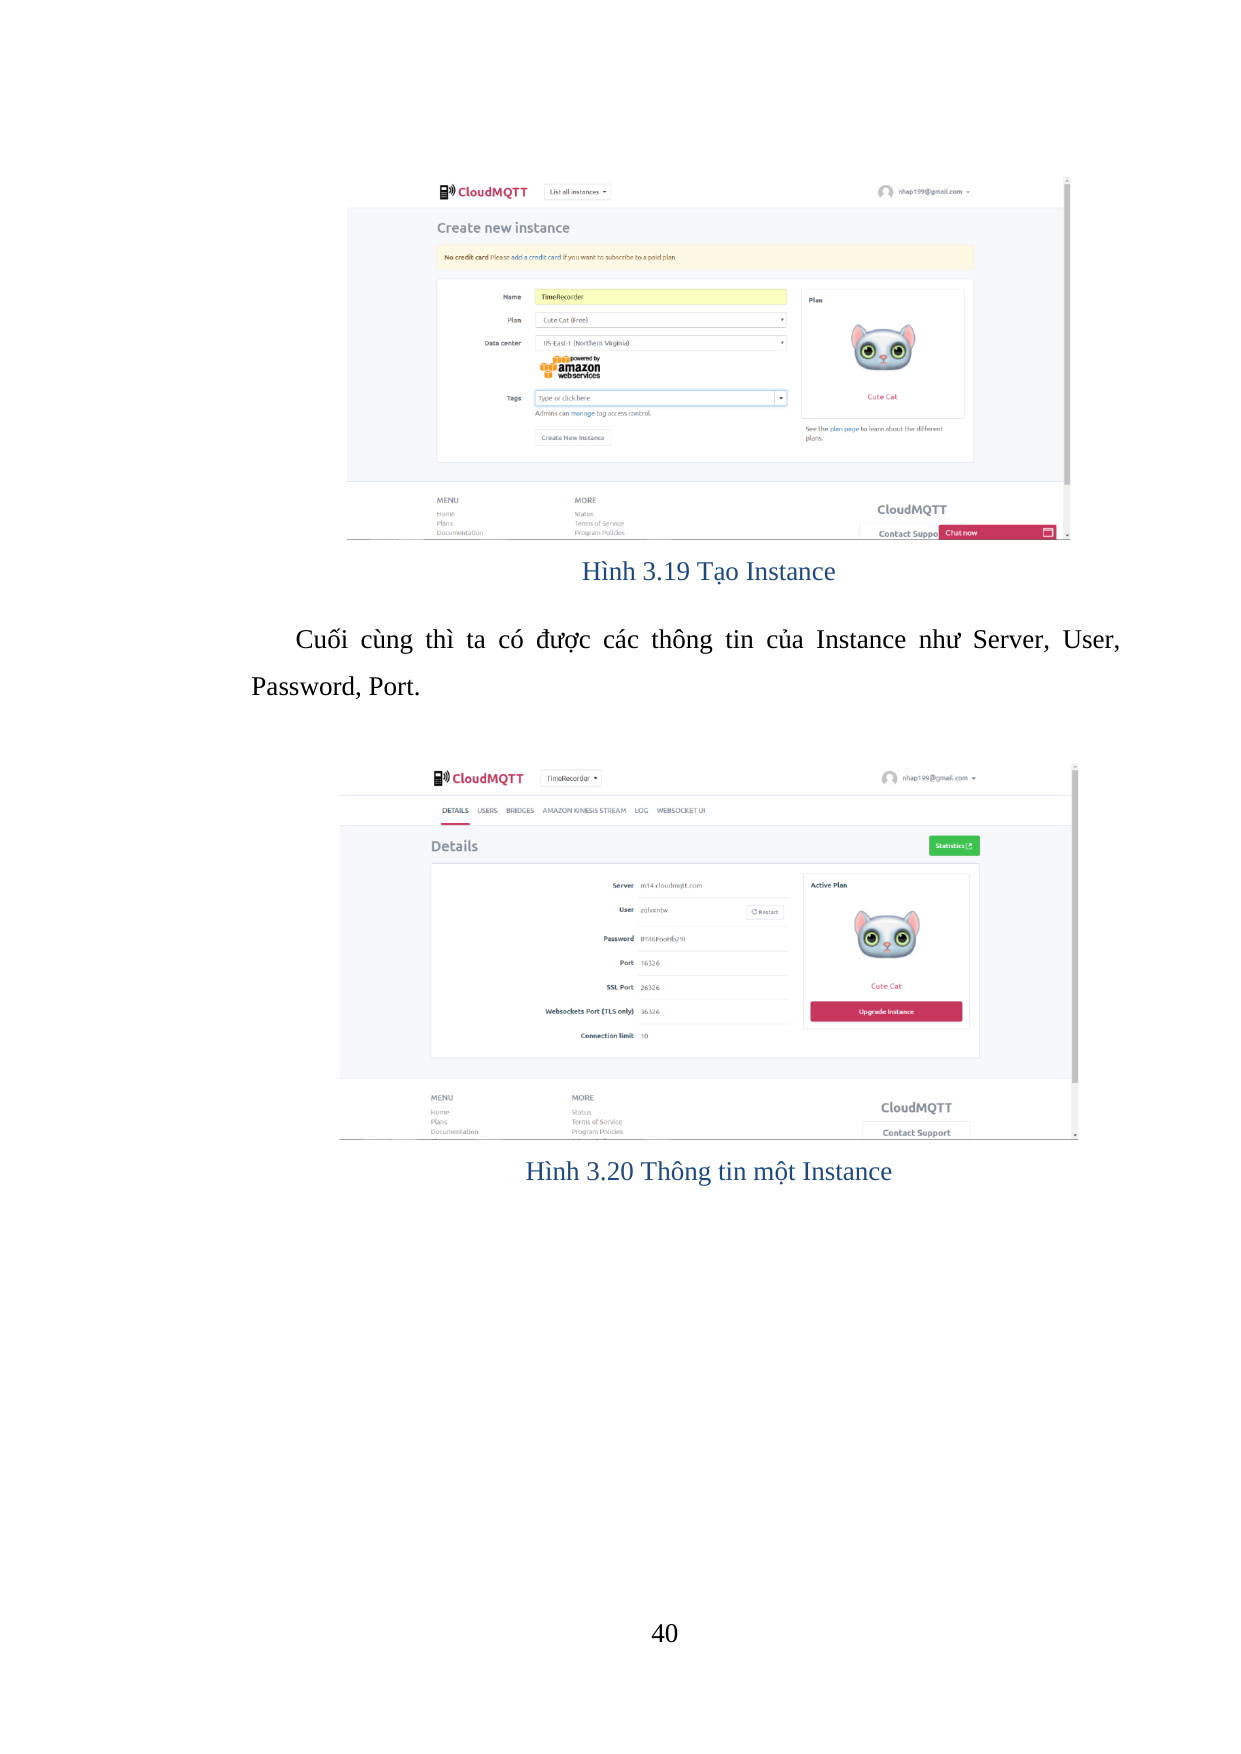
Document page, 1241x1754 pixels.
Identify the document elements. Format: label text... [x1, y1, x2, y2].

picture [339, 763, 1079, 1140]
text Hình 3.19 Tạo Instance [251, 556, 1122, 587]
text Cuối cùng thì ta có được các thông tin của Instance như Server, User, Password, Port. [251, 623, 1122, 701]
picture [347, 177, 1071, 540]
text Hình 3.20 Thông tin một Instance [251, 1155, 1122, 1186]
